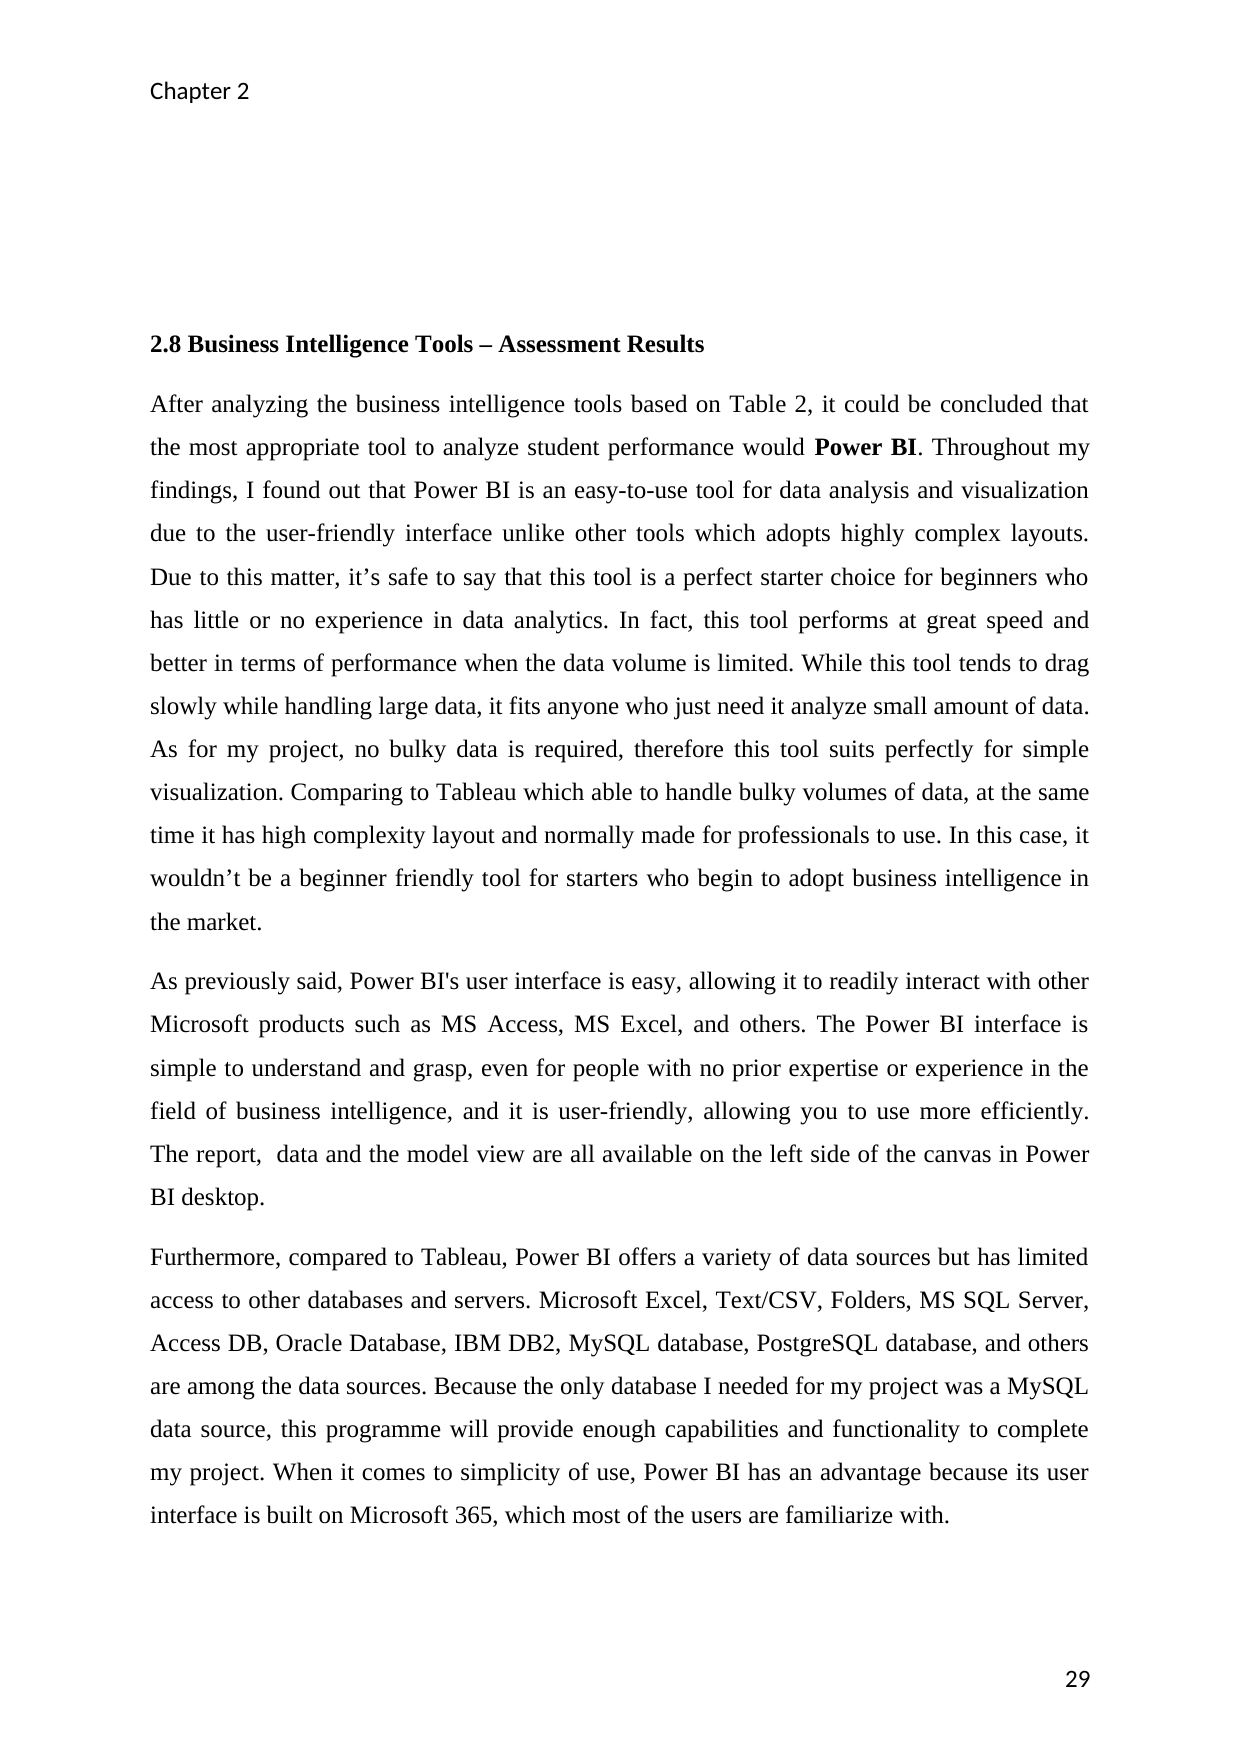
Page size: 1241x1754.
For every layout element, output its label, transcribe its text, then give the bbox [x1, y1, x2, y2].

text After analyzing the business intelligence tools based on Table 2, it could be concluded that the most appropriate tool to analyze student performance would Power BI. Throughout my findings, I found out that Power BI is an easy-to-use tool for data analysis and visualization due to the user-friendly interface unlike other tools which adopts highly complex layouts. Due to this matter, it’s safe to say that this tool is a perfect starter choice for beginners who has little or no experience in data analytics. In fact, this tool performs at great speed and better in terms of performance when the data volume is limited. While this tool tends to drag slowly while handling large data, it fits anyone who just need it analyze small amount of data. As for my project, no bulky data is required, therefore this tool suits perfectly for simple visualization. Comparing to Tableau which able to handle bulky volumes of data, at the same time it has high complexity layout and normally made for professionals to use. In this case, it wouldn’t be a beginner friendly tool for starters who begin to adopt business intelligence in the market. [150, 389, 1090, 935]
text 2.8 Business Intelligence Tools – Assessment Results [150, 329, 1090, 358]
text As previously said, Power BI's user interface is easy, allowing it to readily interact with other Microsoft products such as MS Access, MS Excel, and others. The Power BI interface is simple to understand and grasp, even for people with no prior expertise or experience in the field of business intelligence, and it is user-friendly, allowing you to use more efficiently. The report, data and the model view are all available on the left side of the canvas in Power BI desktop. [150, 966, 1090, 1211]
text Furthermore, compared to Tableau, Power BI offers a variety of data sources but has limited access to other databases and servers. Microsoft Excel, Text/CSV, Folders, MS SQL Server, Access DB, Oracle Database, IBM DB2, MySQL database, PostgreSQL database, and others are among the data sources. Because the only database I needed for my project was a MySQL data source, this programme will provide enough capabilities and functionality to complete my project. When it comes to simplicity of use, Power BI has an advantage because its user interface is built on Microsoft 365, which most of the users are familiarize with. [150, 1242, 1090, 1529]
